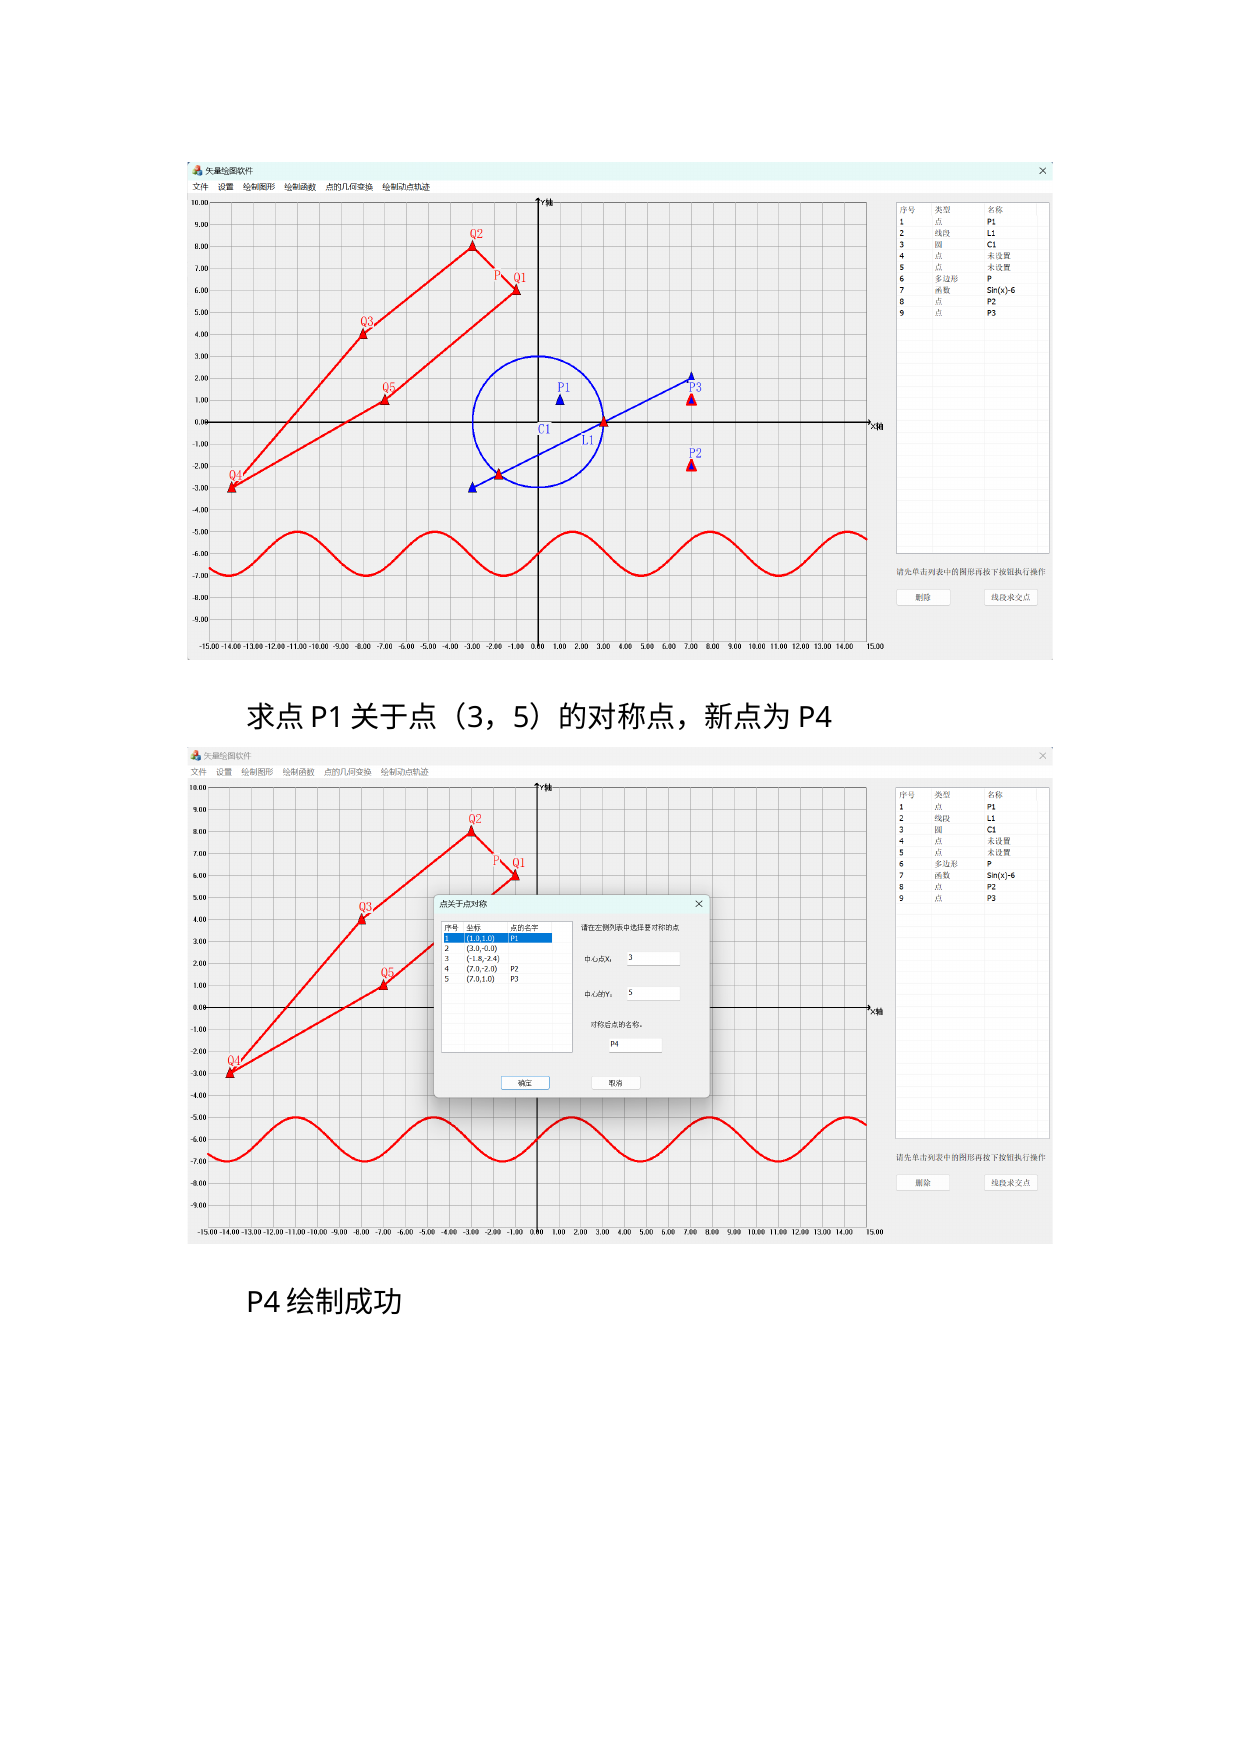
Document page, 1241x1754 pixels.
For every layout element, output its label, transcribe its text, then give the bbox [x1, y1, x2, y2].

picture [187, 162, 1053, 660]
text 求点P1关于点（3，5）的对称点，新点为P4 [187, 682, 1053, 747]
picture [187, 747, 1053, 1244]
text P4绘制成功 [187, 1267, 1053, 1332]
